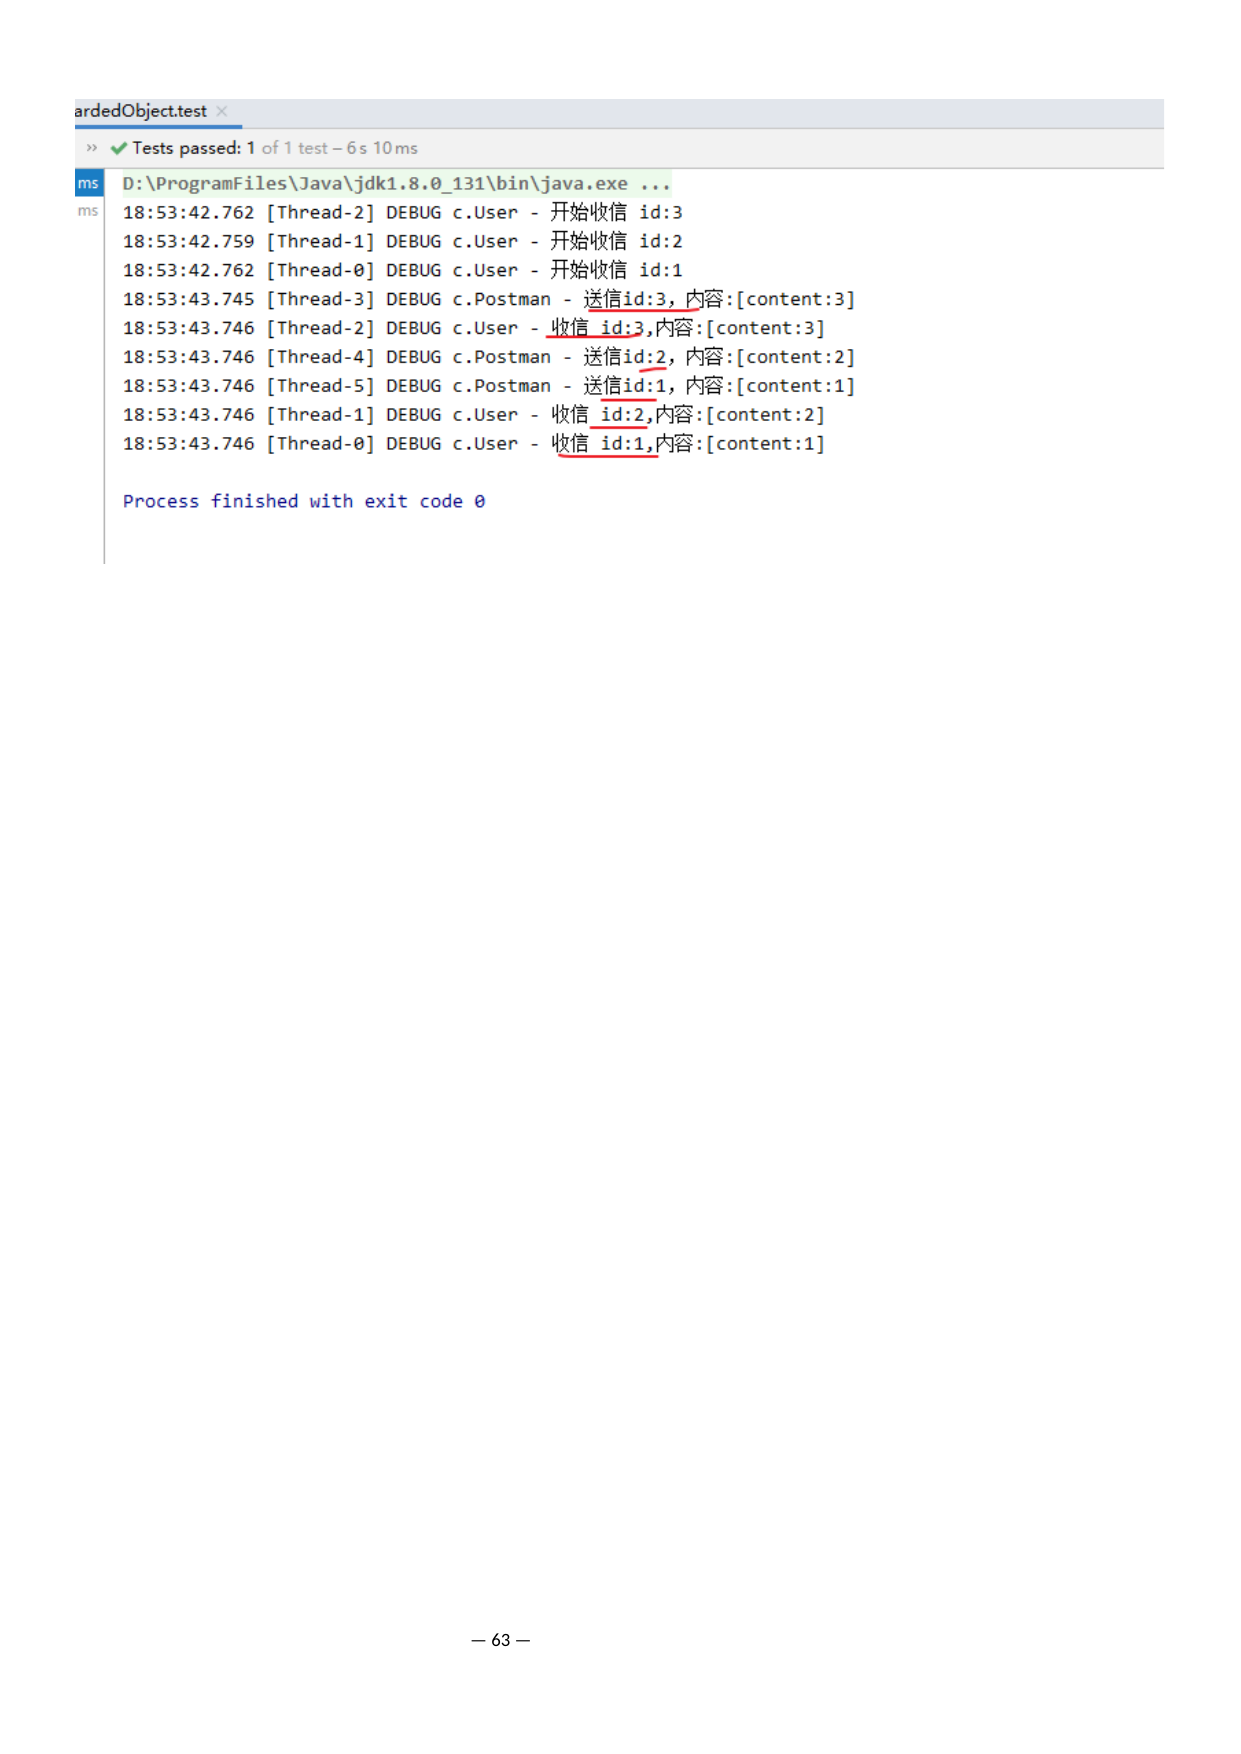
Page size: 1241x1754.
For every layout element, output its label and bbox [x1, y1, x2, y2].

picture [75, 99, 1165, 564]
